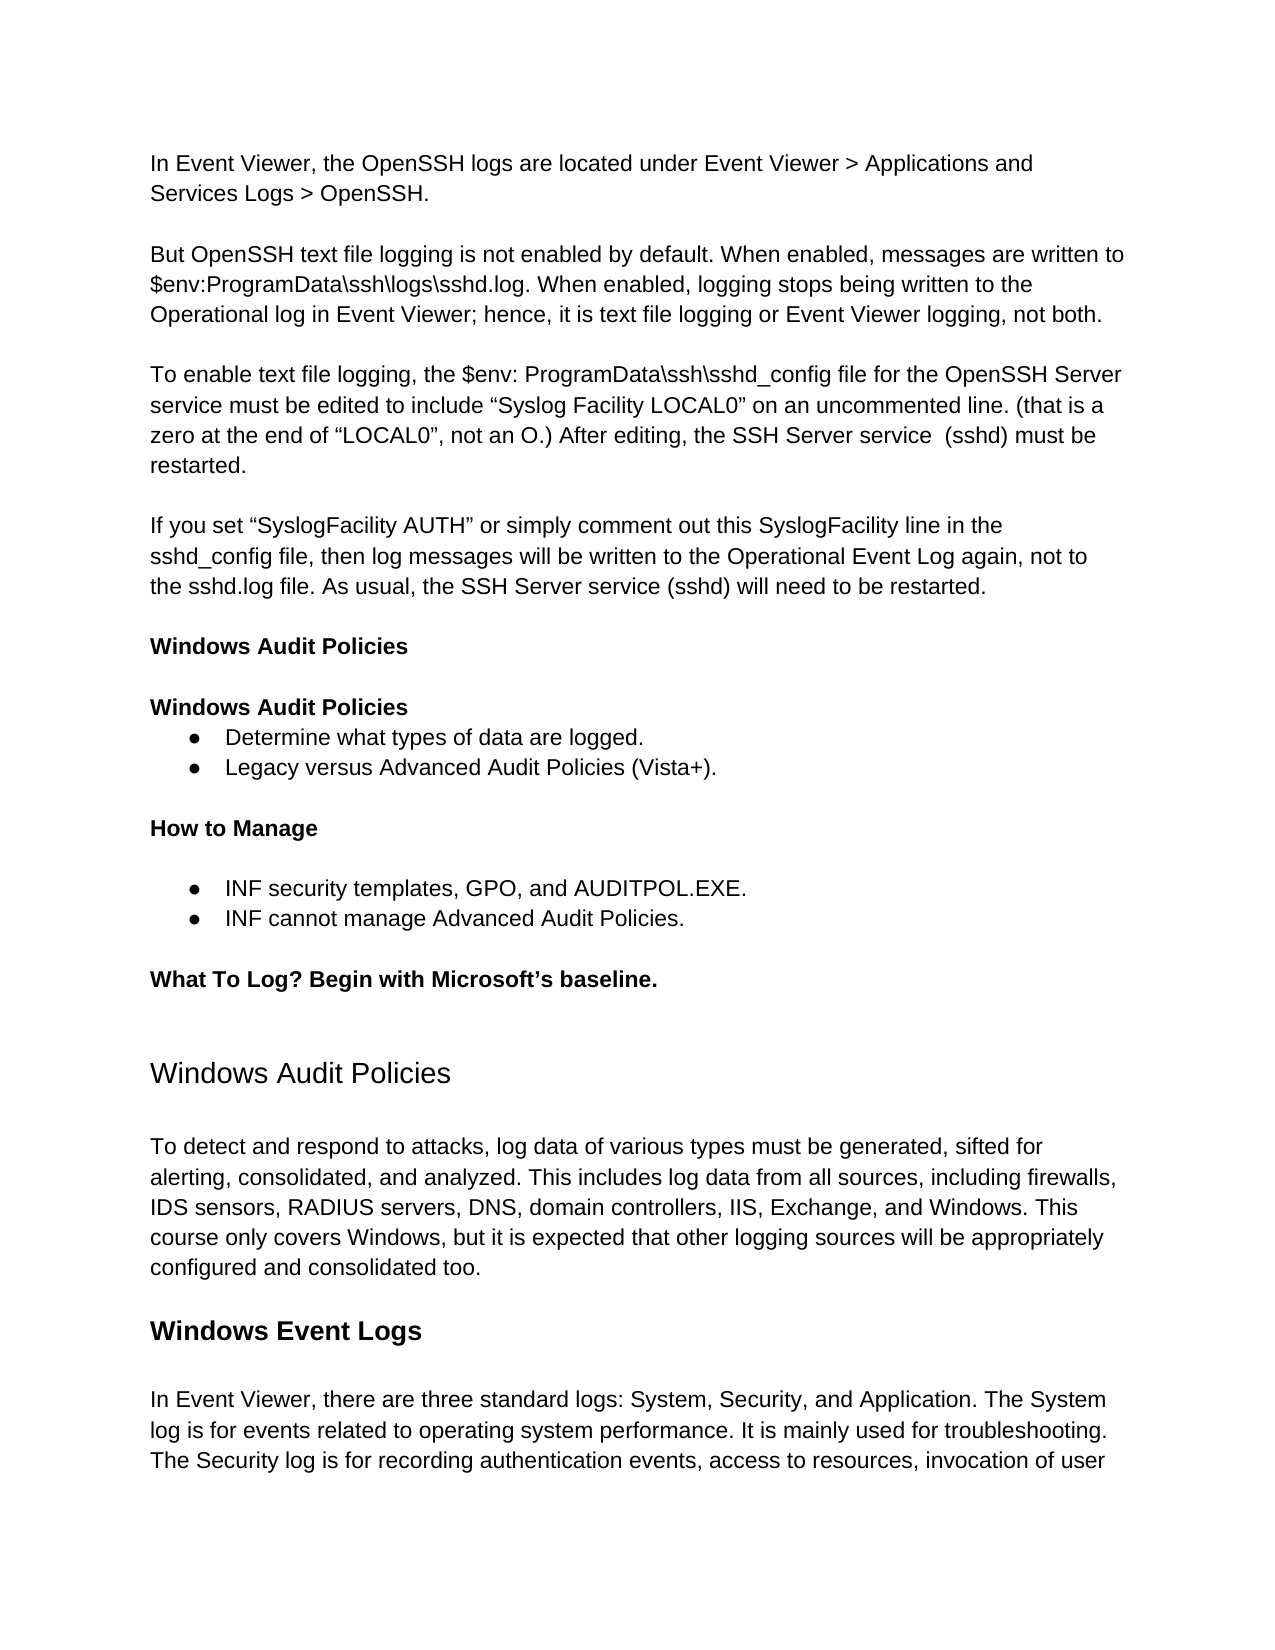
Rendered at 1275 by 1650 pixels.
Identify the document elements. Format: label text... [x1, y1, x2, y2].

text How to Manage [150, 814, 1125, 841]
text What To Log? Begin with Microsoft’s baseline. [150, 966, 1125, 992]
text Windows Audit Policies [150, 694, 1125, 720]
text Windows Audit Policies [150, 633, 1125, 660]
text Windows Audit Policies [150, 1056, 1125, 1090]
text To enable text file logging, the $env: ProgramData\ssh\sshd_config file for the OpenSSH Server service must be edited to include “Syslog Facility LOCAL0” on an uncommented line. (that is a zero at the end of “LOCAL0”, not an O.) After editing, the SSH Server service (sshd) must be restarted. [150, 361, 1125, 478]
list Legacy versus Advanced Audit Policies (Vista+). [187, 754, 1125, 781]
text Windows Event Logs [150, 1314, 1125, 1346]
text But OpenSSH text file logging is not enabled by default. When enabled, messages are written to $env:ProgramData\ssh\logs\sshd.log. When enabled, logging stops being written to the Operational log in Event Viewer; hence, it is text file logging or Event Viewer logging, not both. [150, 241, 1125, 327]
text In Event Viewer, the OpenSSH logs are located under Event Viewer > Applications and Services Logs > OpenSSH. [150, 150, 1125, 207]
text If you set “SyslogFacility AUTH” or simply comment out this SyslogFacility line in the sshd_config file, then log messages will be written to the Operational Event Log again, not to the sshd.log file. As usual, the SSH Server service (sshd) will need to be restarted. [150, 512, 1125, 599]
list INF cannot manage Advanced Audit Policies. [187, 905, 1125, 932]
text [150, 1386, 1125, 1473]
list INF security templates, GPO, and AUDITPOL.EXE. [187, 875, 1125, 901]
text To detect and respond to attacks, log data of various types must be generated, sifted for alerting, consolidated, and analyzed. This includes log data from all sources, including firewalls, IDS sensors, RADIUS servers, DNS, domain controllers, IIS, Exchange, and Windows. This course only covers Windows, but it is expected that other logging sources will be appropriately configured and consolidated too. [150, 1133, 1125, 1281]
list Determine what types of data are logged. [187, 724, 1125, 750]
